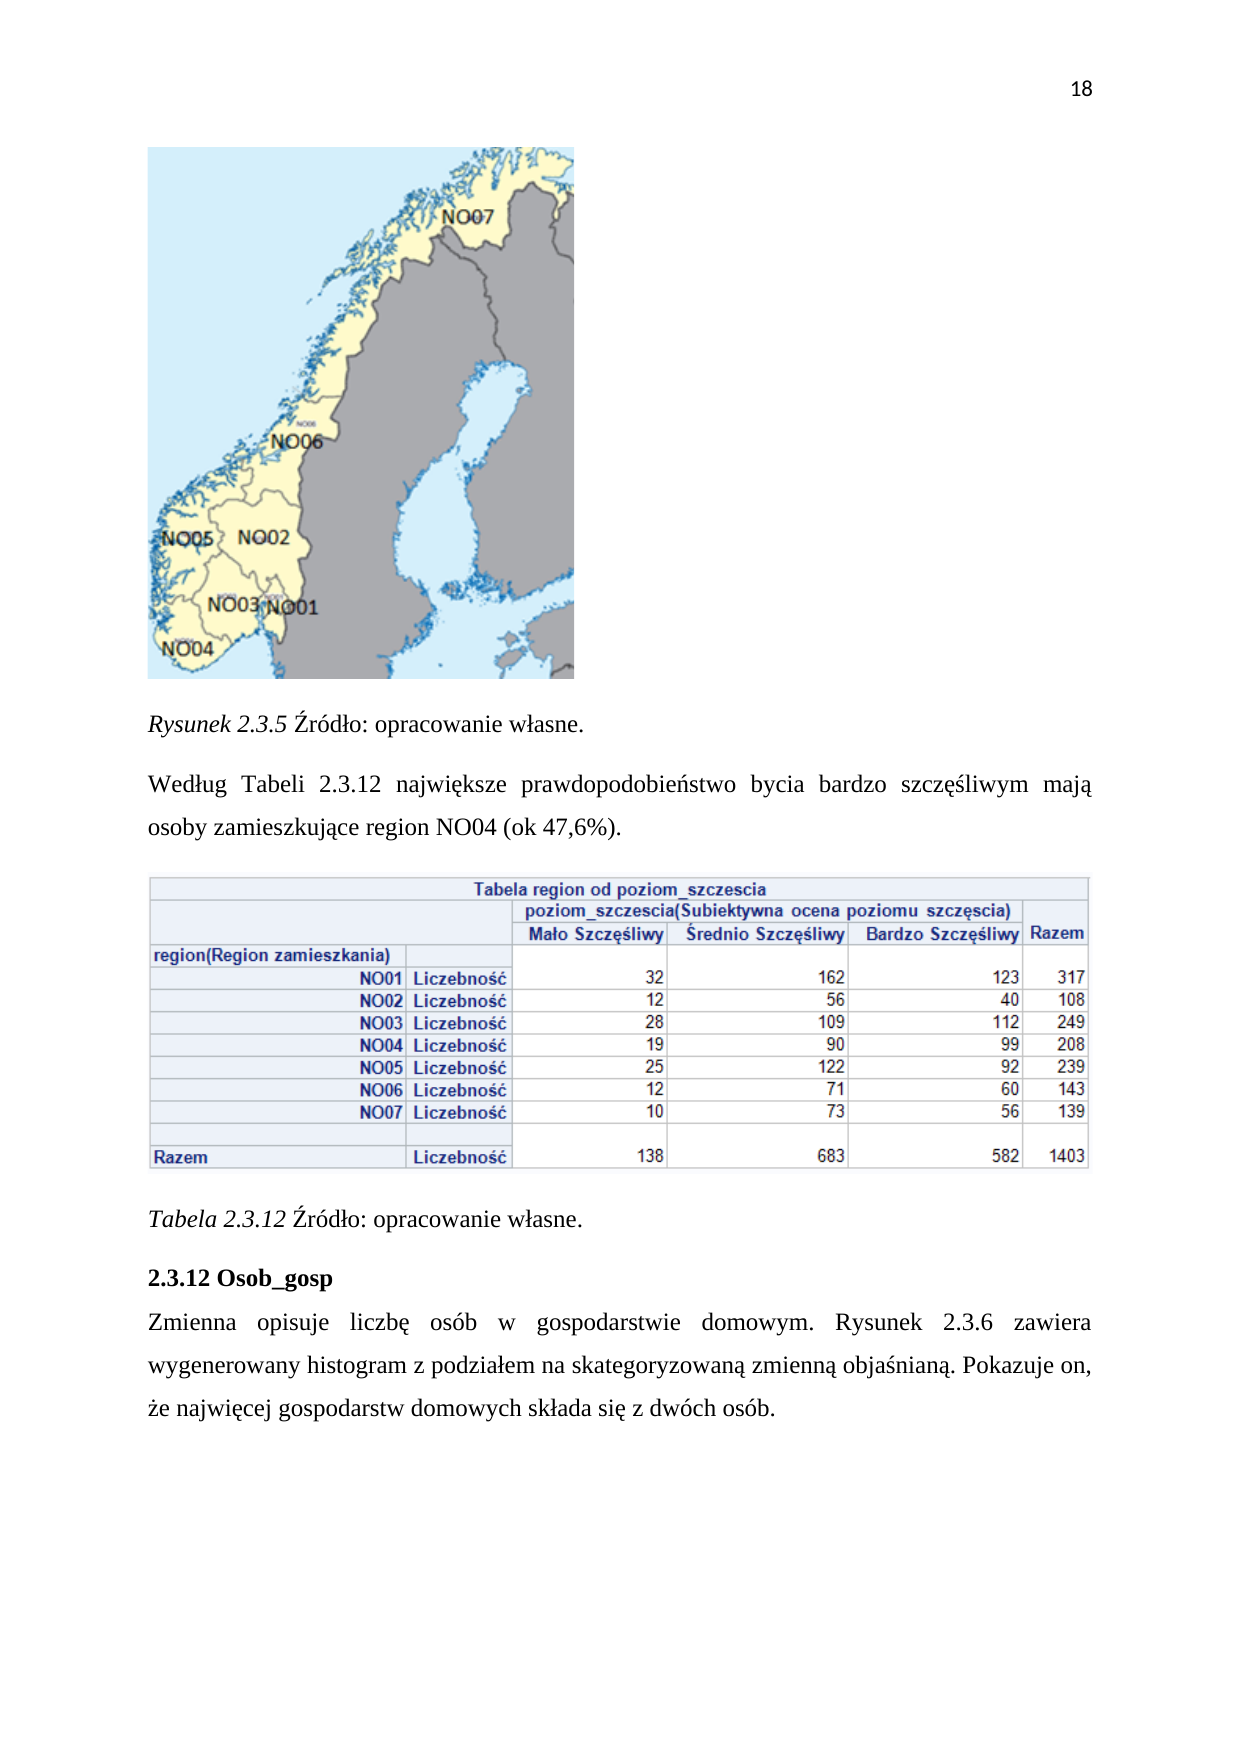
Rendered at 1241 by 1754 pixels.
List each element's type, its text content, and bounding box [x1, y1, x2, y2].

text Według Tabeli 2.3.12 największe prawdopodobieństwo bycia bardzo szczęśliwym mają osoby zamieszkujące region NO04 (ok 47,6%). [148, 769, 1093, 841]
text Zmienna opisuje liczbę osób w gospodarstwie domowym. Rysunek 2.3.6 zawiera wygenerowany histogram z podziałem na skategoryzowaną zmienną objaśnianą. Pokazuje on, że najwięcej gospodarstw domowych składa się z dwóch osób. [148, 1307, 1093, 1422]
picture [147, 872, 1093, 1174]
picture [147, 147, 575, 679]
subtitle 2.3.12 Osob_gosp [148, 1263, 1093, 1292]
text Tabela 2.3.12 Źródło: opracowanie własne. [148, 1204, 1093, 1232]
text Rysunek 2.3.5 Źródło: opracowanie własne. [148, 709, 1093, 738]
